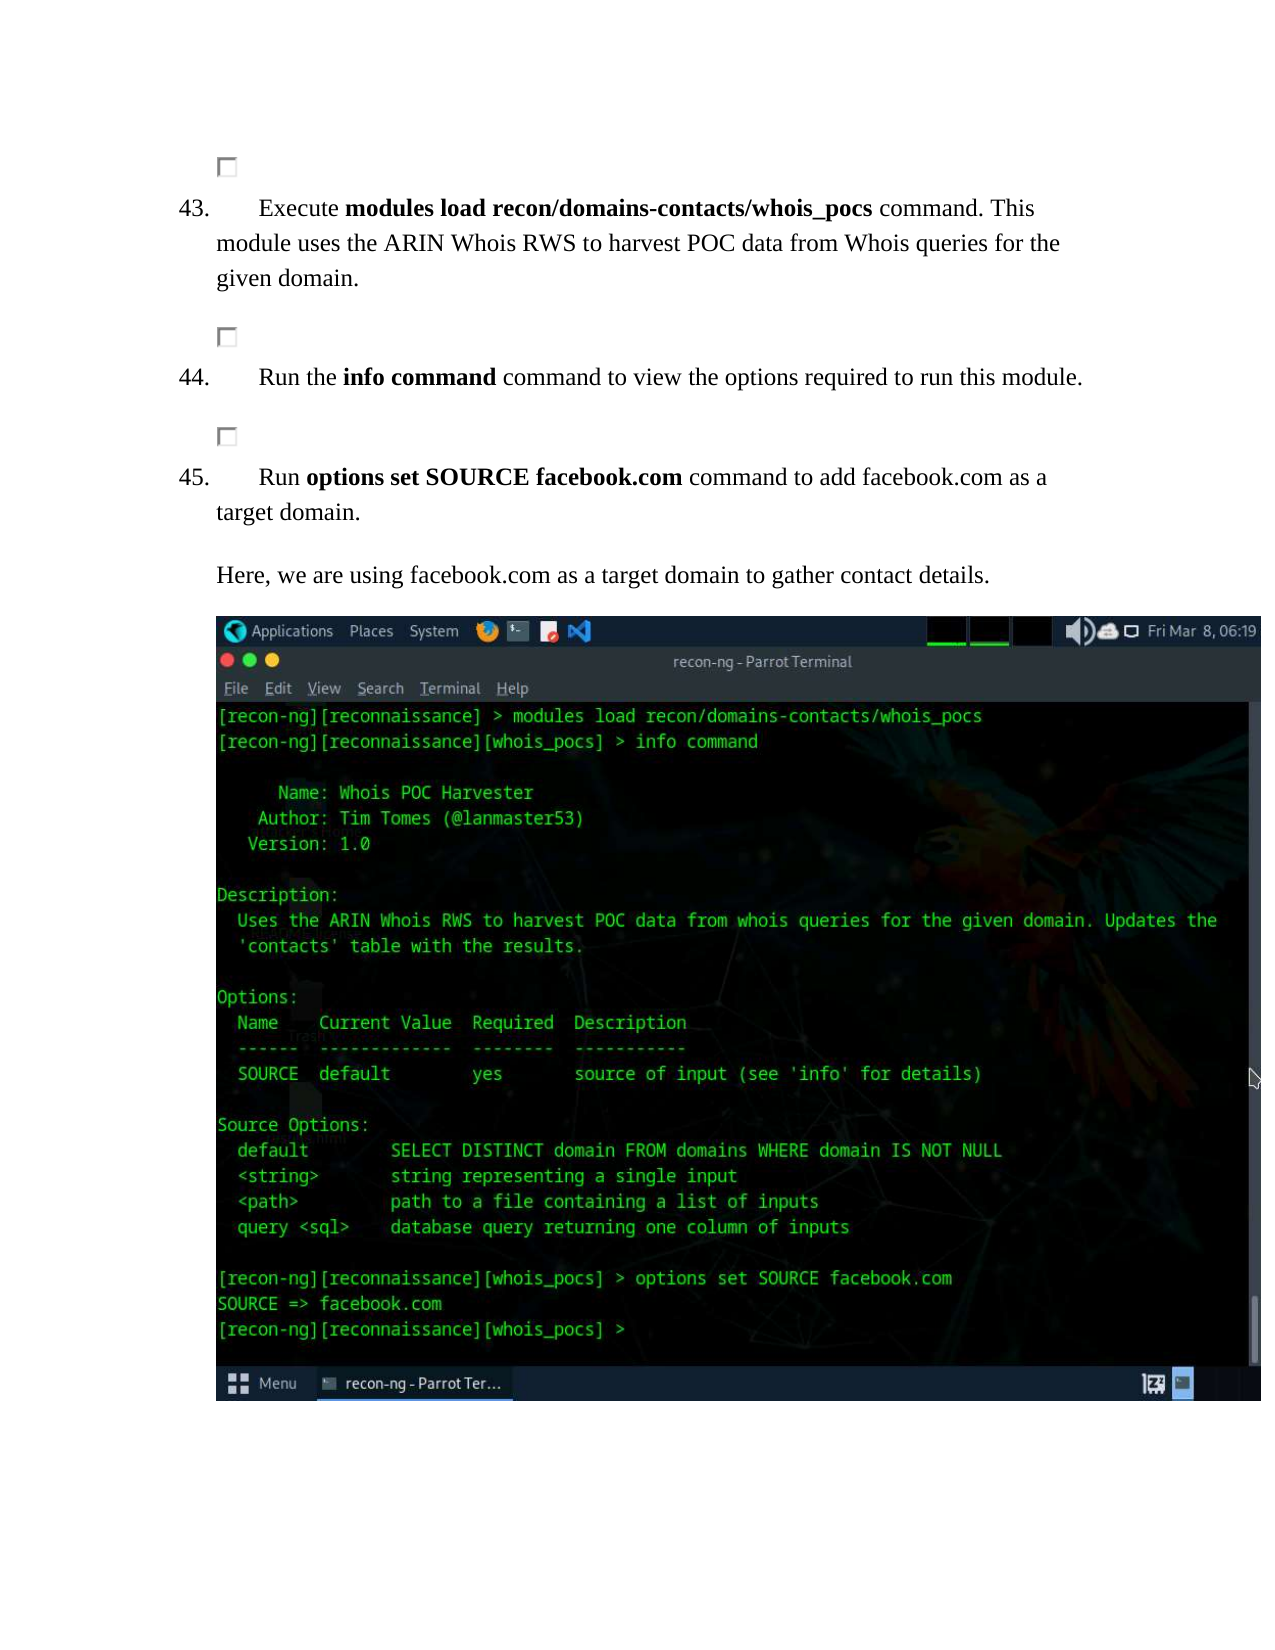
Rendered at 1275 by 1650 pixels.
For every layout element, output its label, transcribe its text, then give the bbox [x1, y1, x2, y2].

picture [216, 616, 1261, 1401]
list Execute modules load recon/domains-contacts/whois_pocs command. This module uses the ARIN Whois RWS to harvest POC data from Whois queries for the given domain. [179, 150, 1097, 292]
list Run options set SOURCE facebook.com command to add facebook.com as a target domain. [179, 419, 1097, 526]
list Run the info command command to view the options required to run this module. [179, 319, 1097, 391]
text Here, we are using facebook.com as a target domain to gather contact details. [216, 554, 1097, 589]
